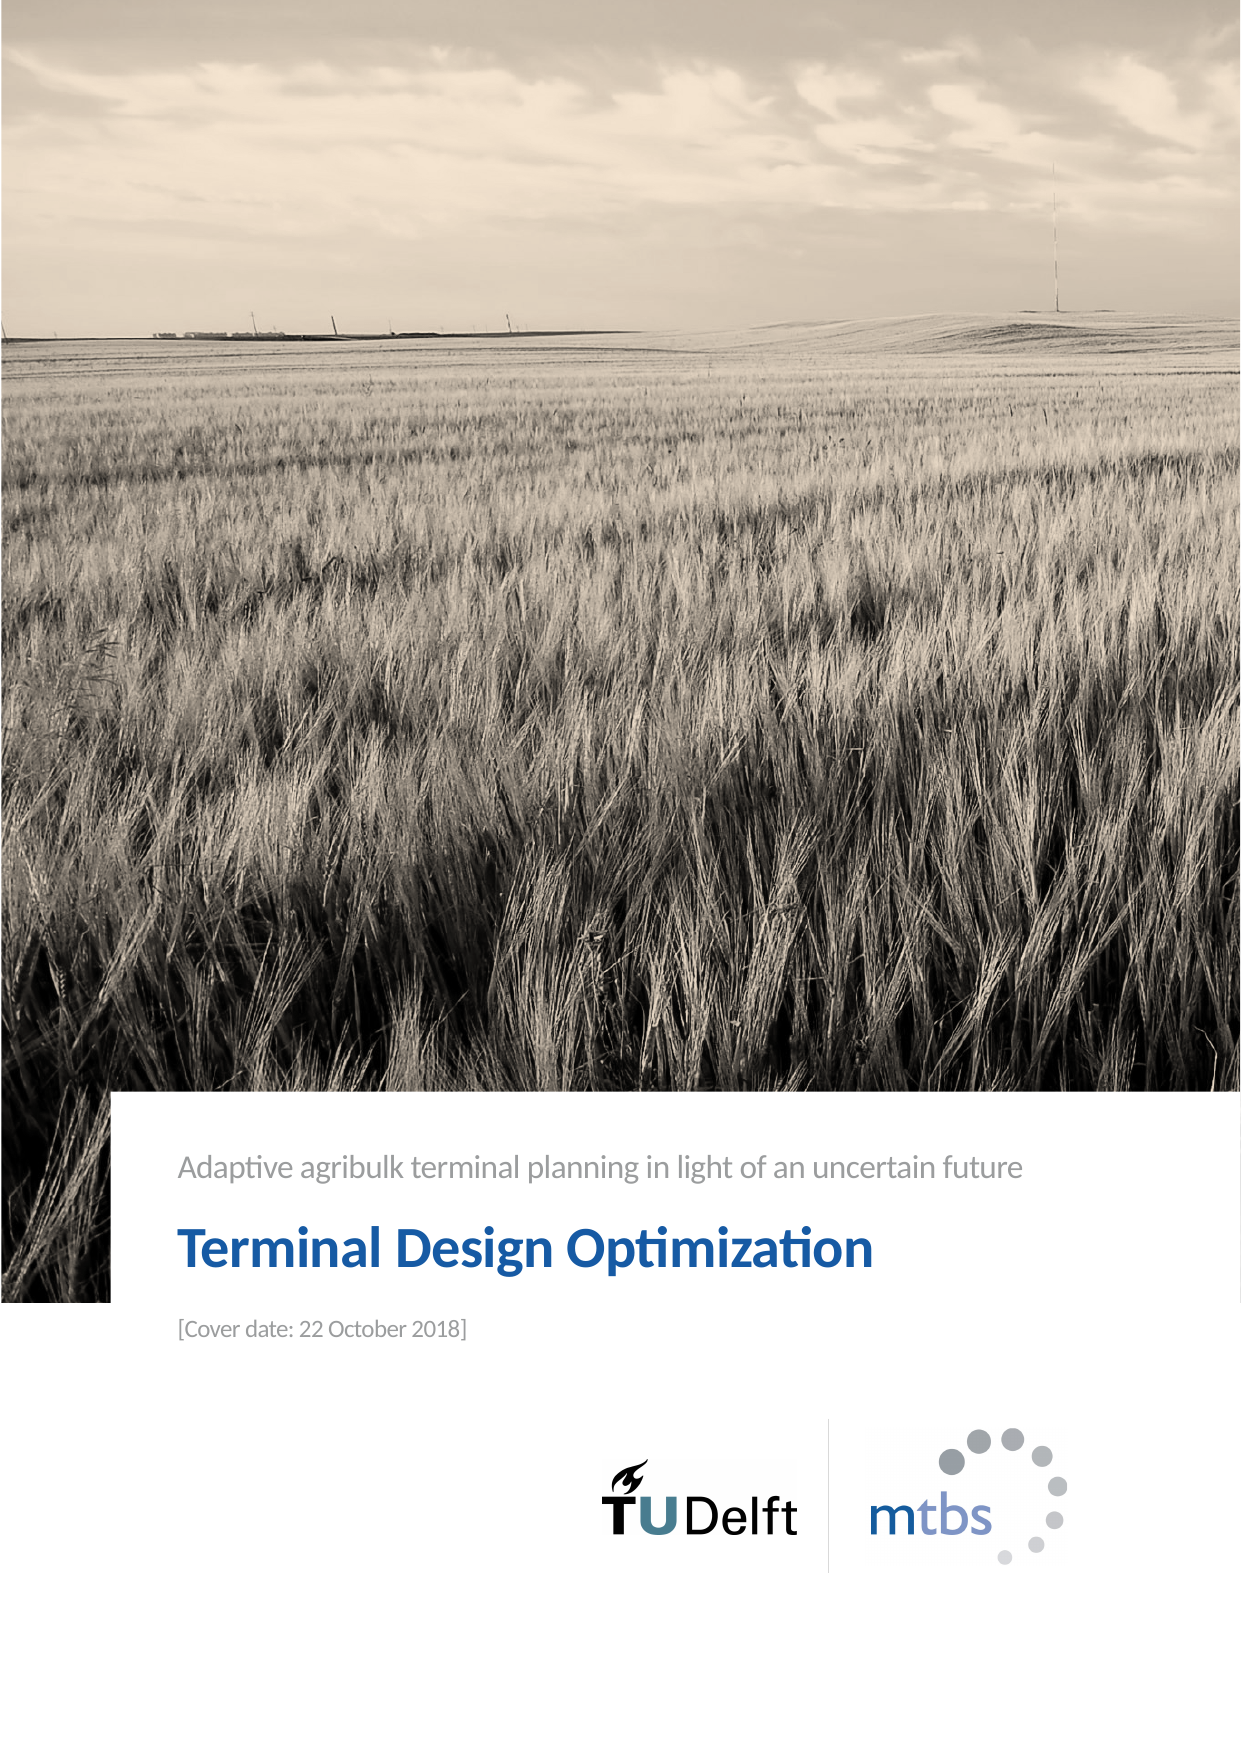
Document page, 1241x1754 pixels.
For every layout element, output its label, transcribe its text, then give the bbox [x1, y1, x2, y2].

title Terminal Design Optimization [177, 1217, 1081, 1280]
subtitle Adaptive agribulk terminal planning in light of an uncertain future [177, 1143, 1081, 1187]
picture [865, 1427, 1068, 1566]
text [Cover date: 22 October 2018] [177, 1313, 1081, 1343]
picture [602, 1459, 797, 1535]
